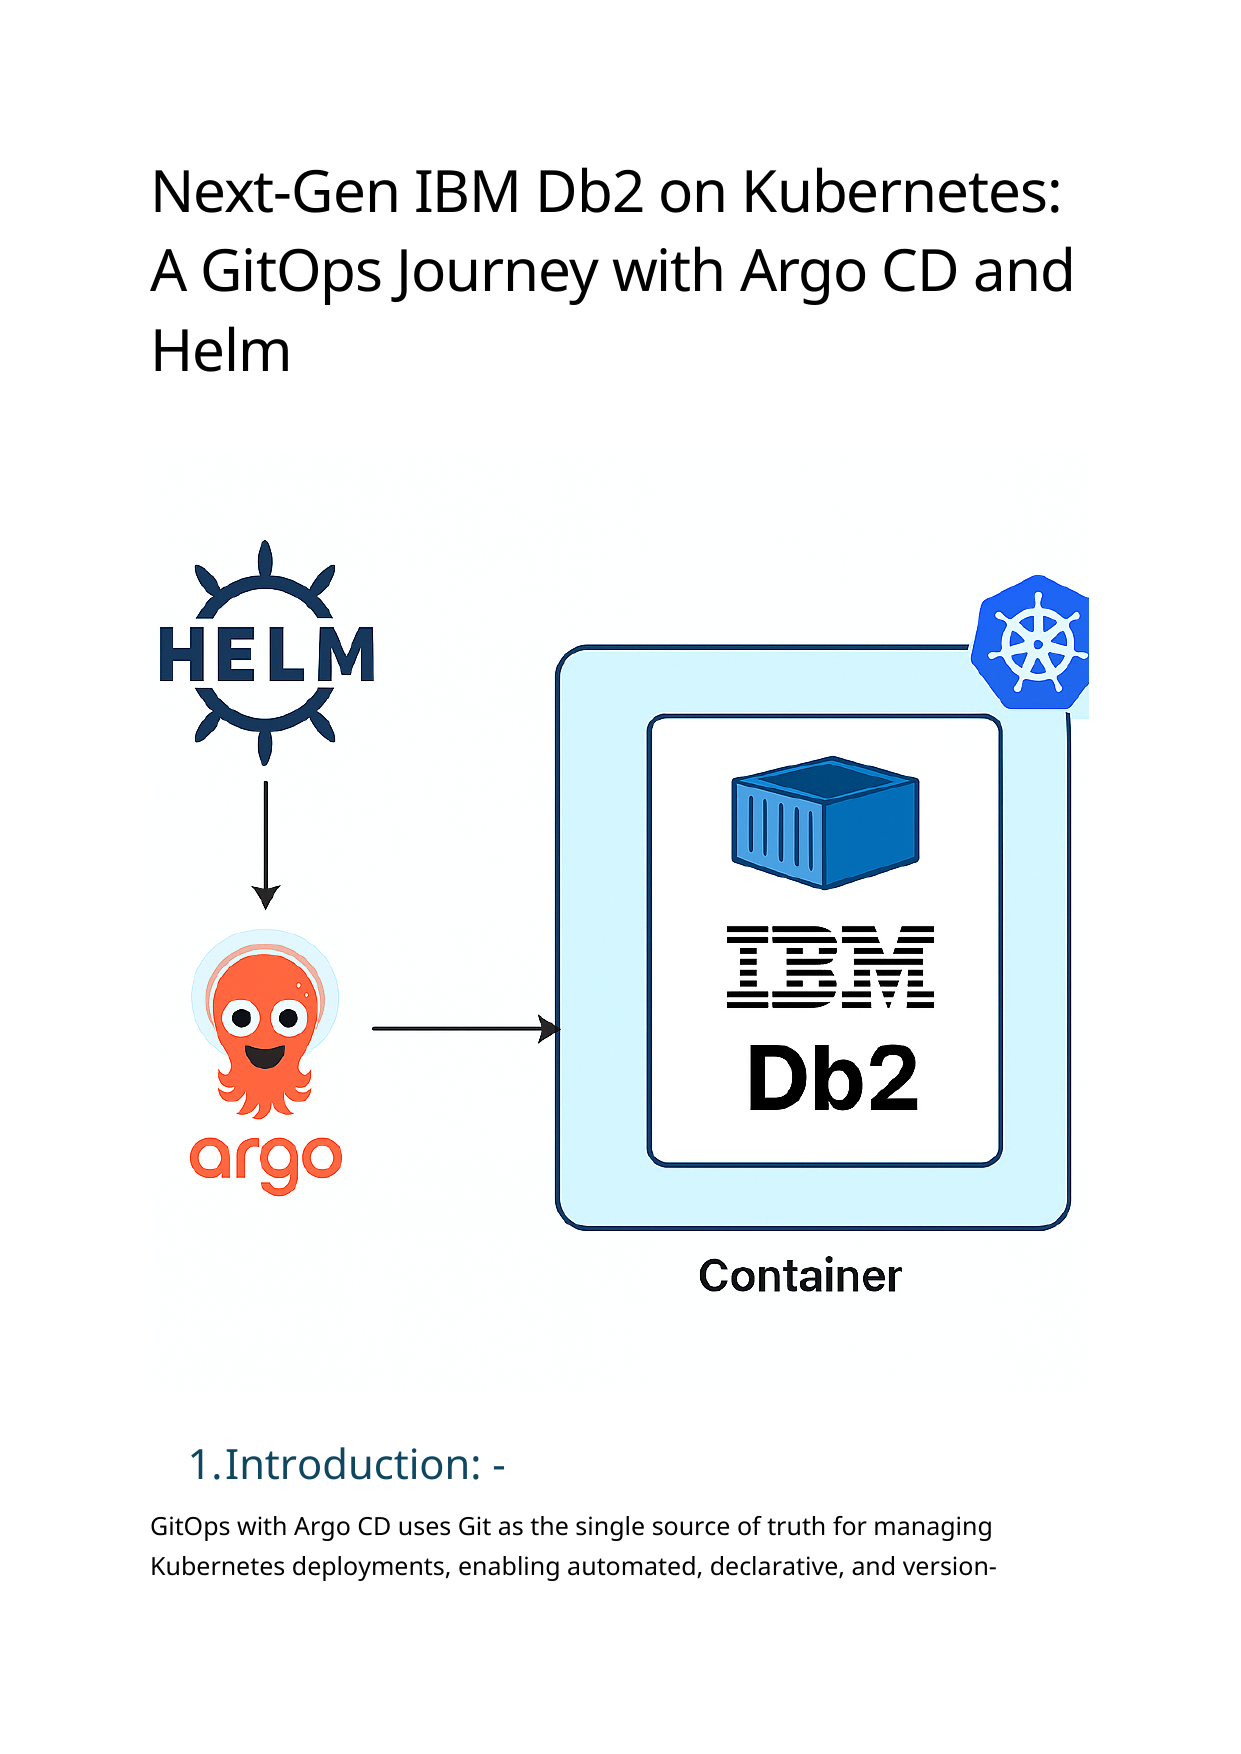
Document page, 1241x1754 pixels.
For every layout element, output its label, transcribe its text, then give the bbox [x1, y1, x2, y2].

subtitle Introduction: - [187, 1435, 1090, 1492]
title Next-Gen IBM Db2 on Kubernetes: A GitOps Journey with Argo CD and Helm [150, 150, 1090, 388]
picture [150, 452, 1089, 1392]
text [150, 1509, 1090, 1583]
